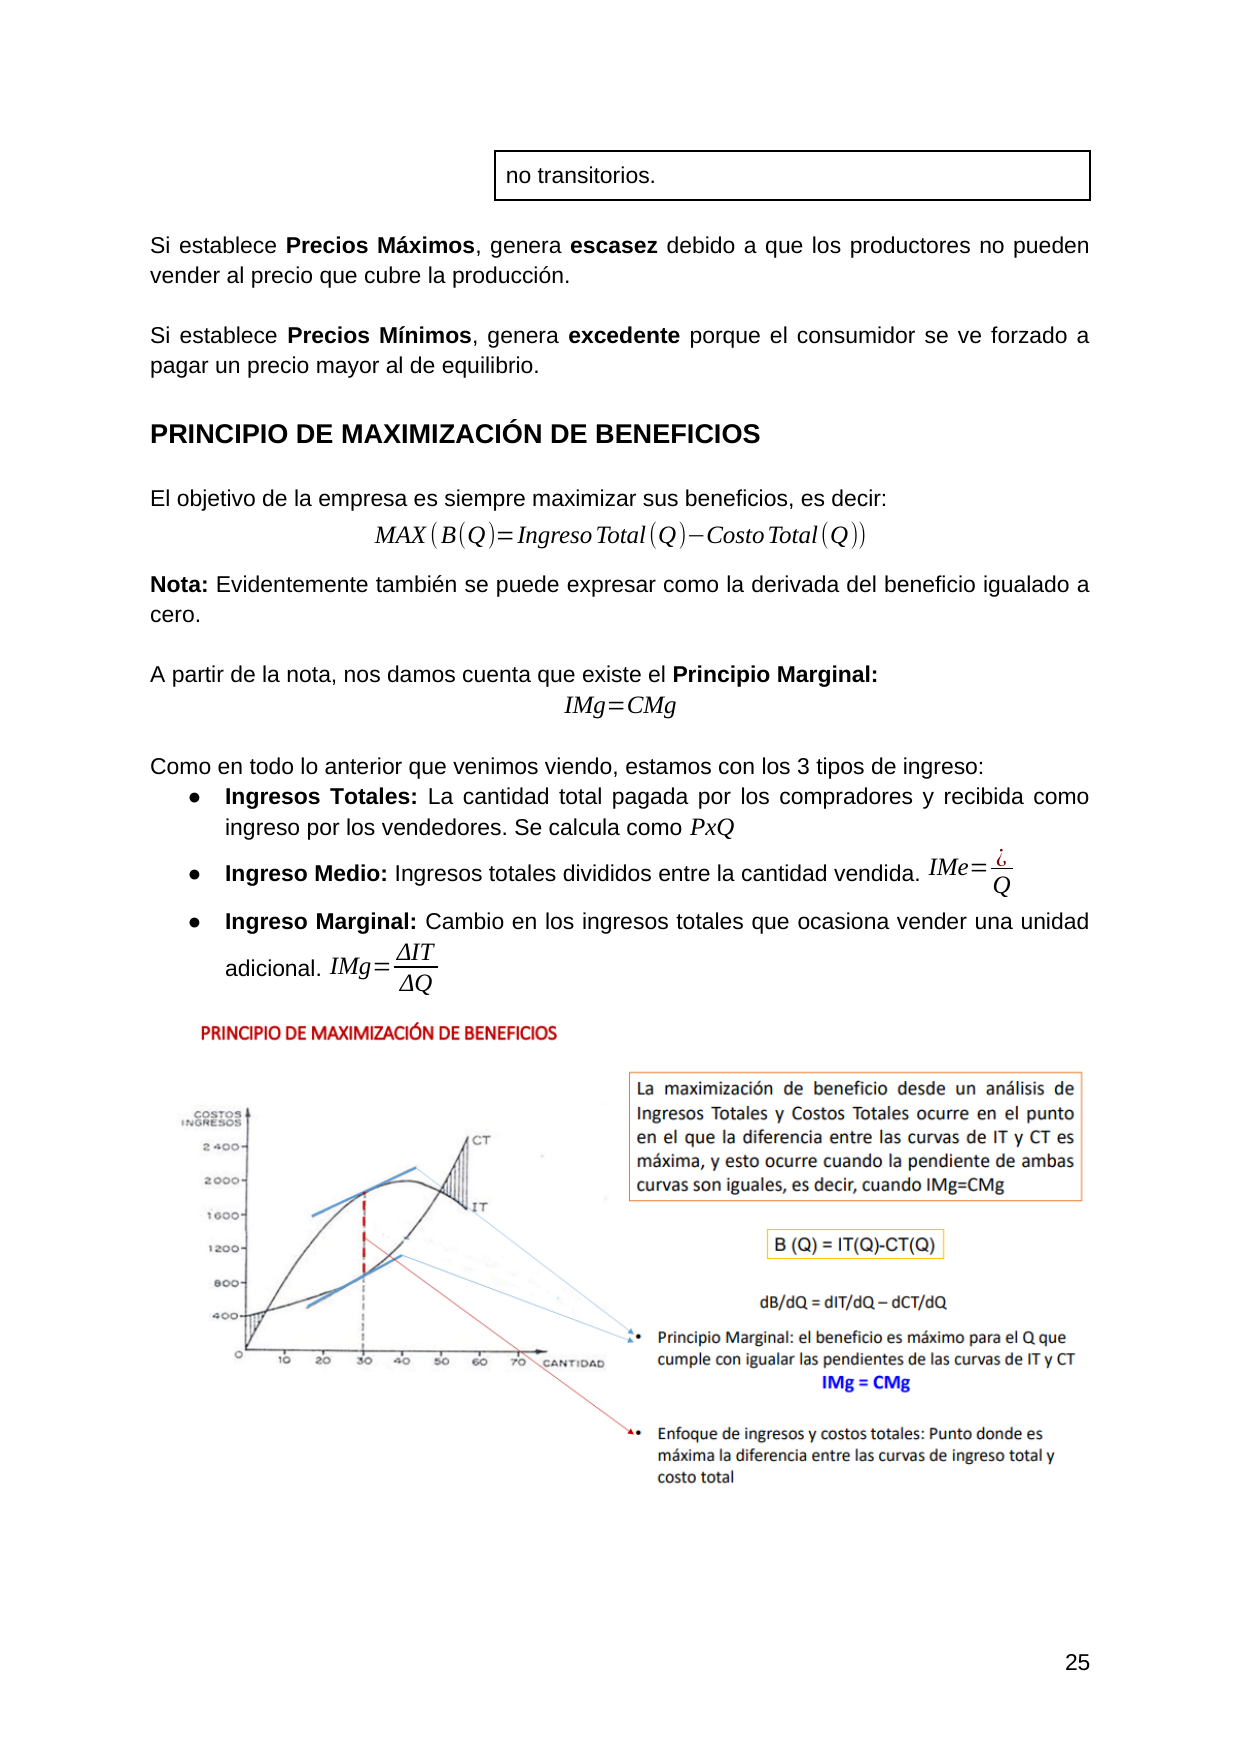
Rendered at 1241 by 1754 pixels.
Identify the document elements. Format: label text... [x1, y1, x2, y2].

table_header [496, 152, 1089, 199]
text Como en todo lo anterior que venimos viendo, estamos con los 3 tipos de ingreso: [150, 753, 1090, 779]
text A partir de la nota, nos damos cuenta que existe el Principio Marginal: [150, 661, 1090, 688]
text Si establece Precios Máximos, genera escasez debido a que los productores no pueden vender al precio que cubre la producción. [150, 232, 1090, 288]
text Nota: Evidentemente también se puede expresar como la derivada del beneficio igualado a cero. [150, 571, 1090, 627]
text El objetivo de la empresa es siempre maximizar sus beneficios, es decir: [150, 485, 1090, 511]
text PRINCIPIO DE MAXIMIZACIÓN DE BENEFICIOS [150, 418, 1090, 450]
list Ingreso Medio: Ingresos totales divididos entre la cantidad vendida. [187, 848, 1090, 899]
text Si establece Precios Mínimos, genera excedente porque el consumidor se ve forzado a pagar un precio mayor al de equilibrio. [150, 322, 1090, 379]
list Ingresos Totales: La cantidad total pagada por los compradores y recibida como ingreso por los vendedores. Se calcula como [187, 783, 1090, 841]
picture [168, 1020, 1090, 1494]
list Ingreso Marginal: Cambio en los ingresos totales que ocasiona vender una unidad adicional. [187, 908, 1090, 997]
